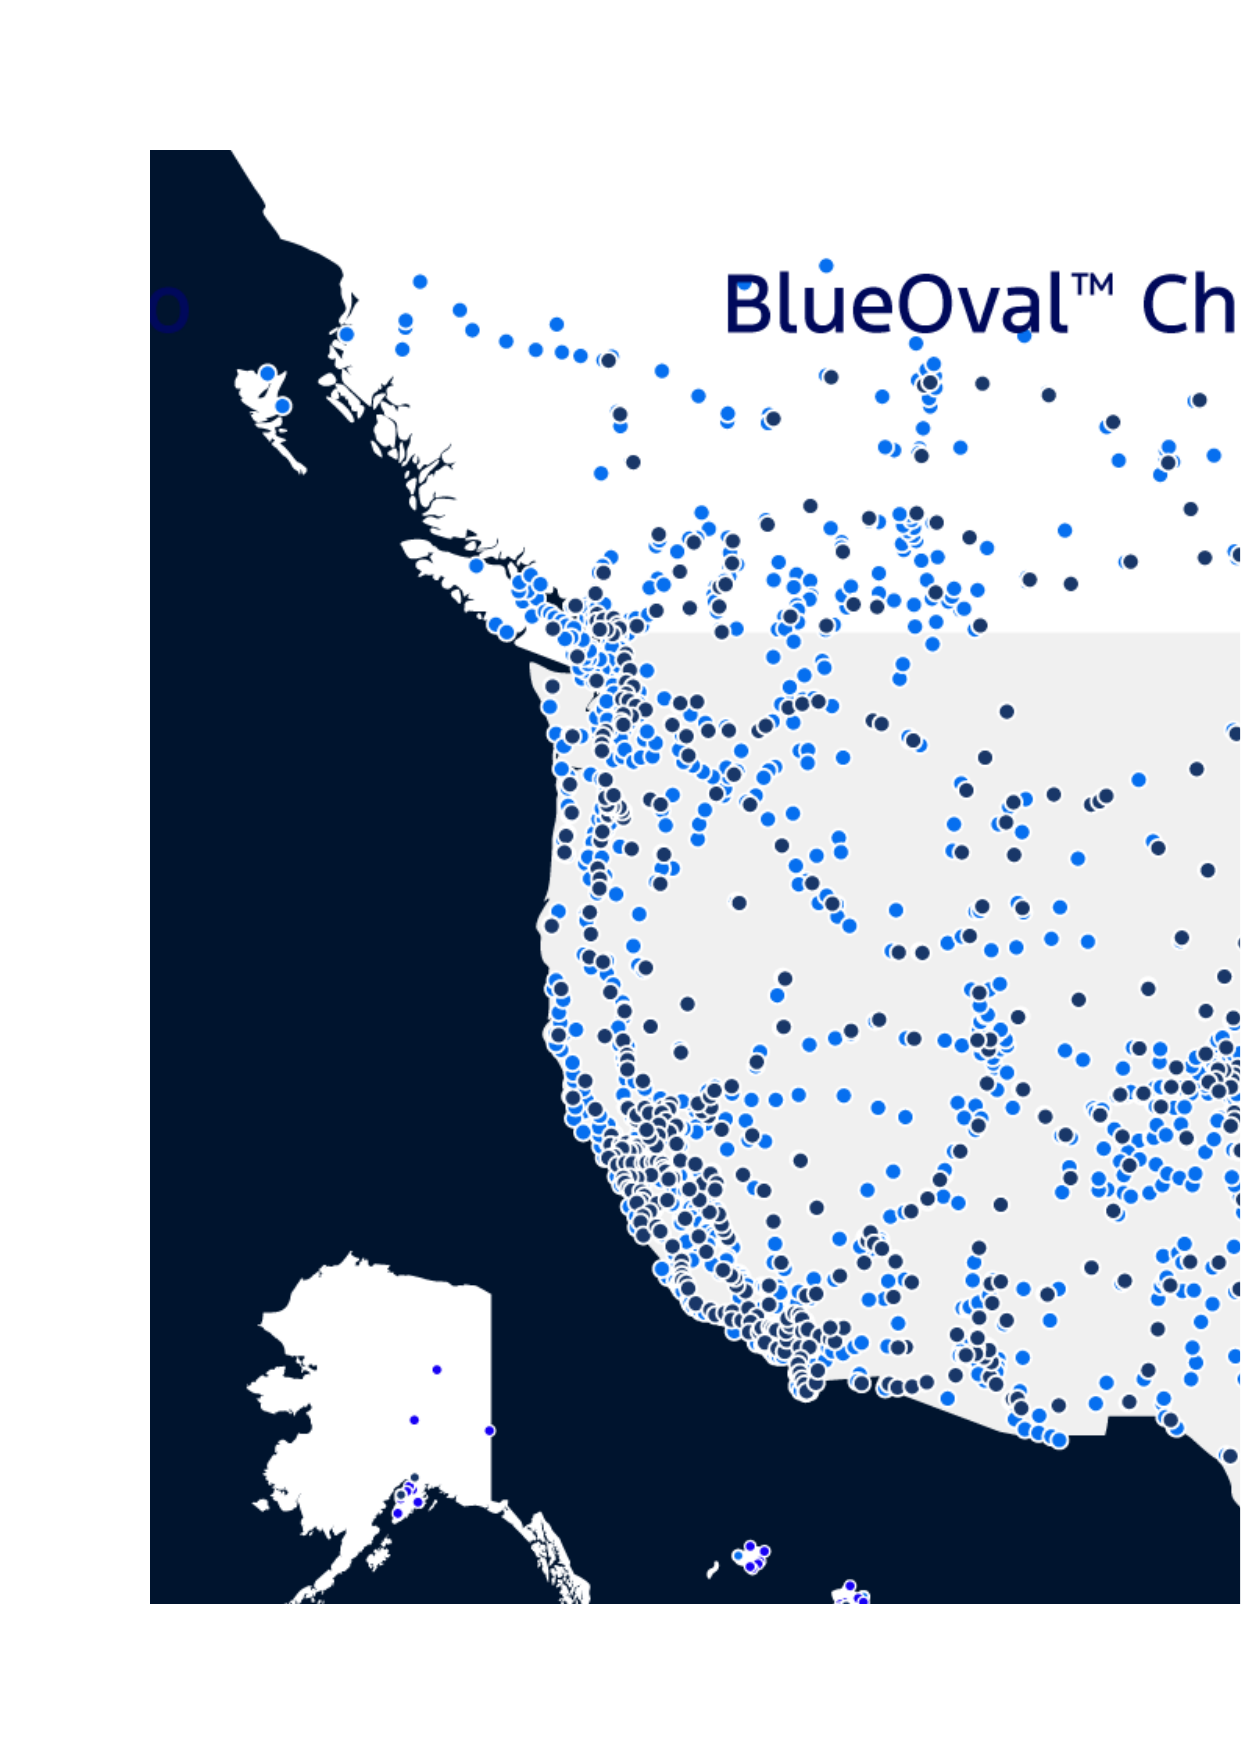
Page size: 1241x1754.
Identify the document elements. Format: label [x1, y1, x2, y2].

picture [150, 150, 1241, 1604]
